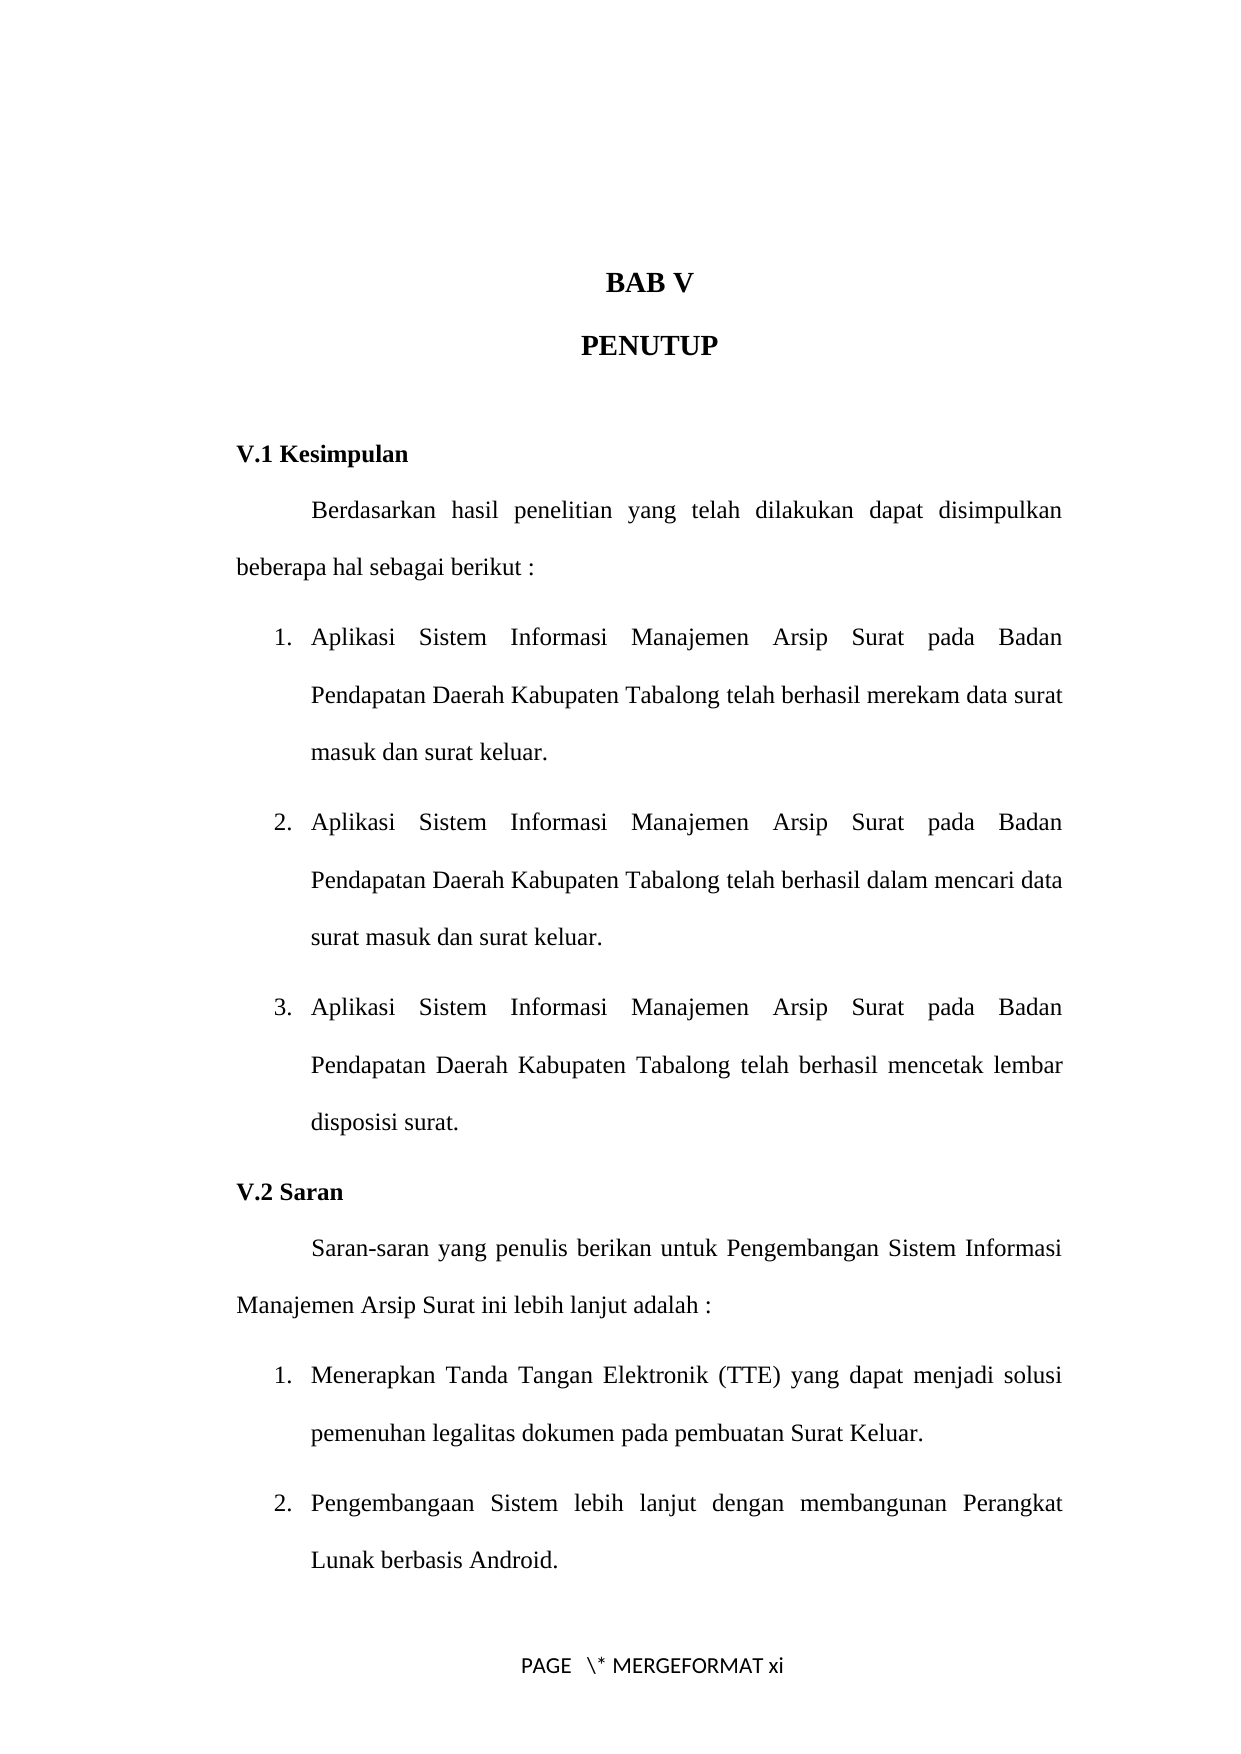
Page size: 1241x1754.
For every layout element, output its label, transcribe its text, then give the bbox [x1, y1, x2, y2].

list Aplikasi Sistem Informasi Manajemen Arsip Surat pada Badan Pendapatan Daerah Kabupaten Tabalong telah berhasil dalam mencari data surat masuk dan surat keluar. [273, 807, 1063, 951]
list Aplikasi Sistem Informasi Manajemen Arsip Surat pada Badan Pendapatan Daerah Kabupaten Tabalong telah berhasil merekam data surat masuk dan surat keluar. [273, 622, 1063, 766]
text PENUTUP [236, 328, 1063, 361]
text Saran-saran yang penulis berikan untuk Pengembangan Sistem Informasi Manajemen Arsip Surat ini lebih lanjut adalah : [236, 1233, 1063, 1319]
subtitle Saran [236, 1177, 1063, 1206]
subtitle Kesimpulan [236, 439, 1063, 468]
text Berdasarkan hasil penelitian yang telah dilakukan dapat disimpulkan beberapa hal sebagai berikut : [236, 495, 1063, 581]
list Pengembangaan Sistem lebih lanjut dengan membangunan Perangkat Lunak berbasis Android. [273, 1488, 1063, 1574]
list Aplikasi Sistem Informasi Manajemen Arsip Surat pada Badan Pendapatan Daerah Kabupaten Tabalong telah berhasil mencetak lembar disposisi surat. [273, 992, 1063, 1136]
list Menerapkan Tanda Tangan Elektronik (TTE) yang dapat menjadi solusi pemenuhan legalitas dokumen pada pembuatan Surat Keluar. [273, 1360, 1063, 1447]
